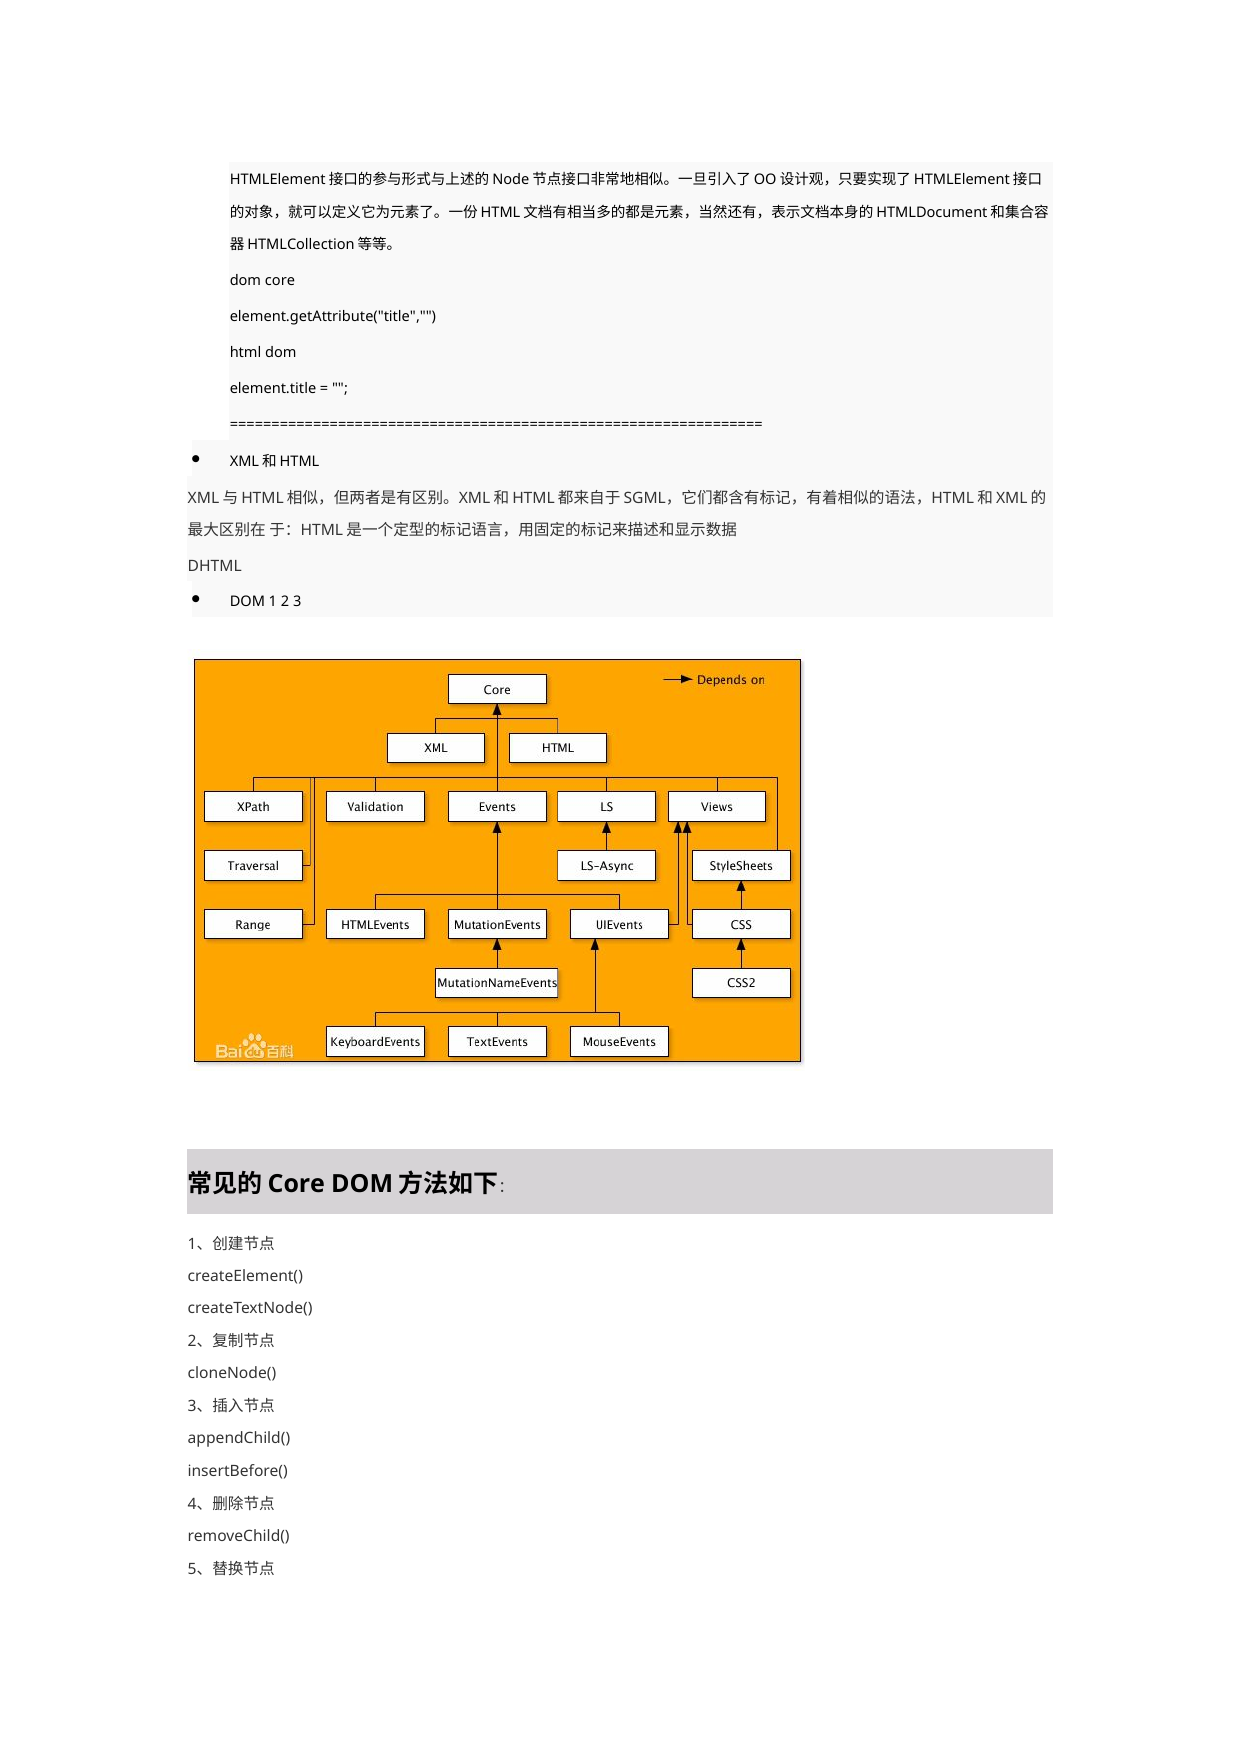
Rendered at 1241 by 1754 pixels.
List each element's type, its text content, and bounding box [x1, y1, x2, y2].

picture [187, 649, 805, 1071]
list XML和HTML [192, 444, 1053, 476]
text element.title = ""; [229, 372, 1053, 404]
text XML与HTML相似，但两者是有区别。XML和HTML都来自于SGML，它们都含有标记，有着相似的语法，HTML和XML的最大区别在 于：HTML是一个定型的标记语言，用固定的标记来描述和显示数据 [187, 480, 1053, 545]
list DOM 1 2 3 [192, 585, 1053, 617]
text element.getAttribute("title","") [229, 299, 1053, 332]
text html dom [229, 335, 1053, 368]
text dom core [229, 263, 1053, 296]
text DHTML [187, 549, 1053, 581]
text 常见的Core DOM方法如下： [187, 1149, 1053, 1214]
text HTMLElement接口的参与形式与上述的 Node节点接口非常地相似。一旦引入了OO设计观，只要实现了HTMLElement接口的对象，就可以定义它为元素了。一份HTML文档有相当多的都是元素，当然还有，表示文档本身的HTMLDocument和集合容器HTMLCollection等等。 [229, 162, 1053, 259]
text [187, 1226, 1053, 1584]
text ================================================================ [229, 408, 1053, 440]
